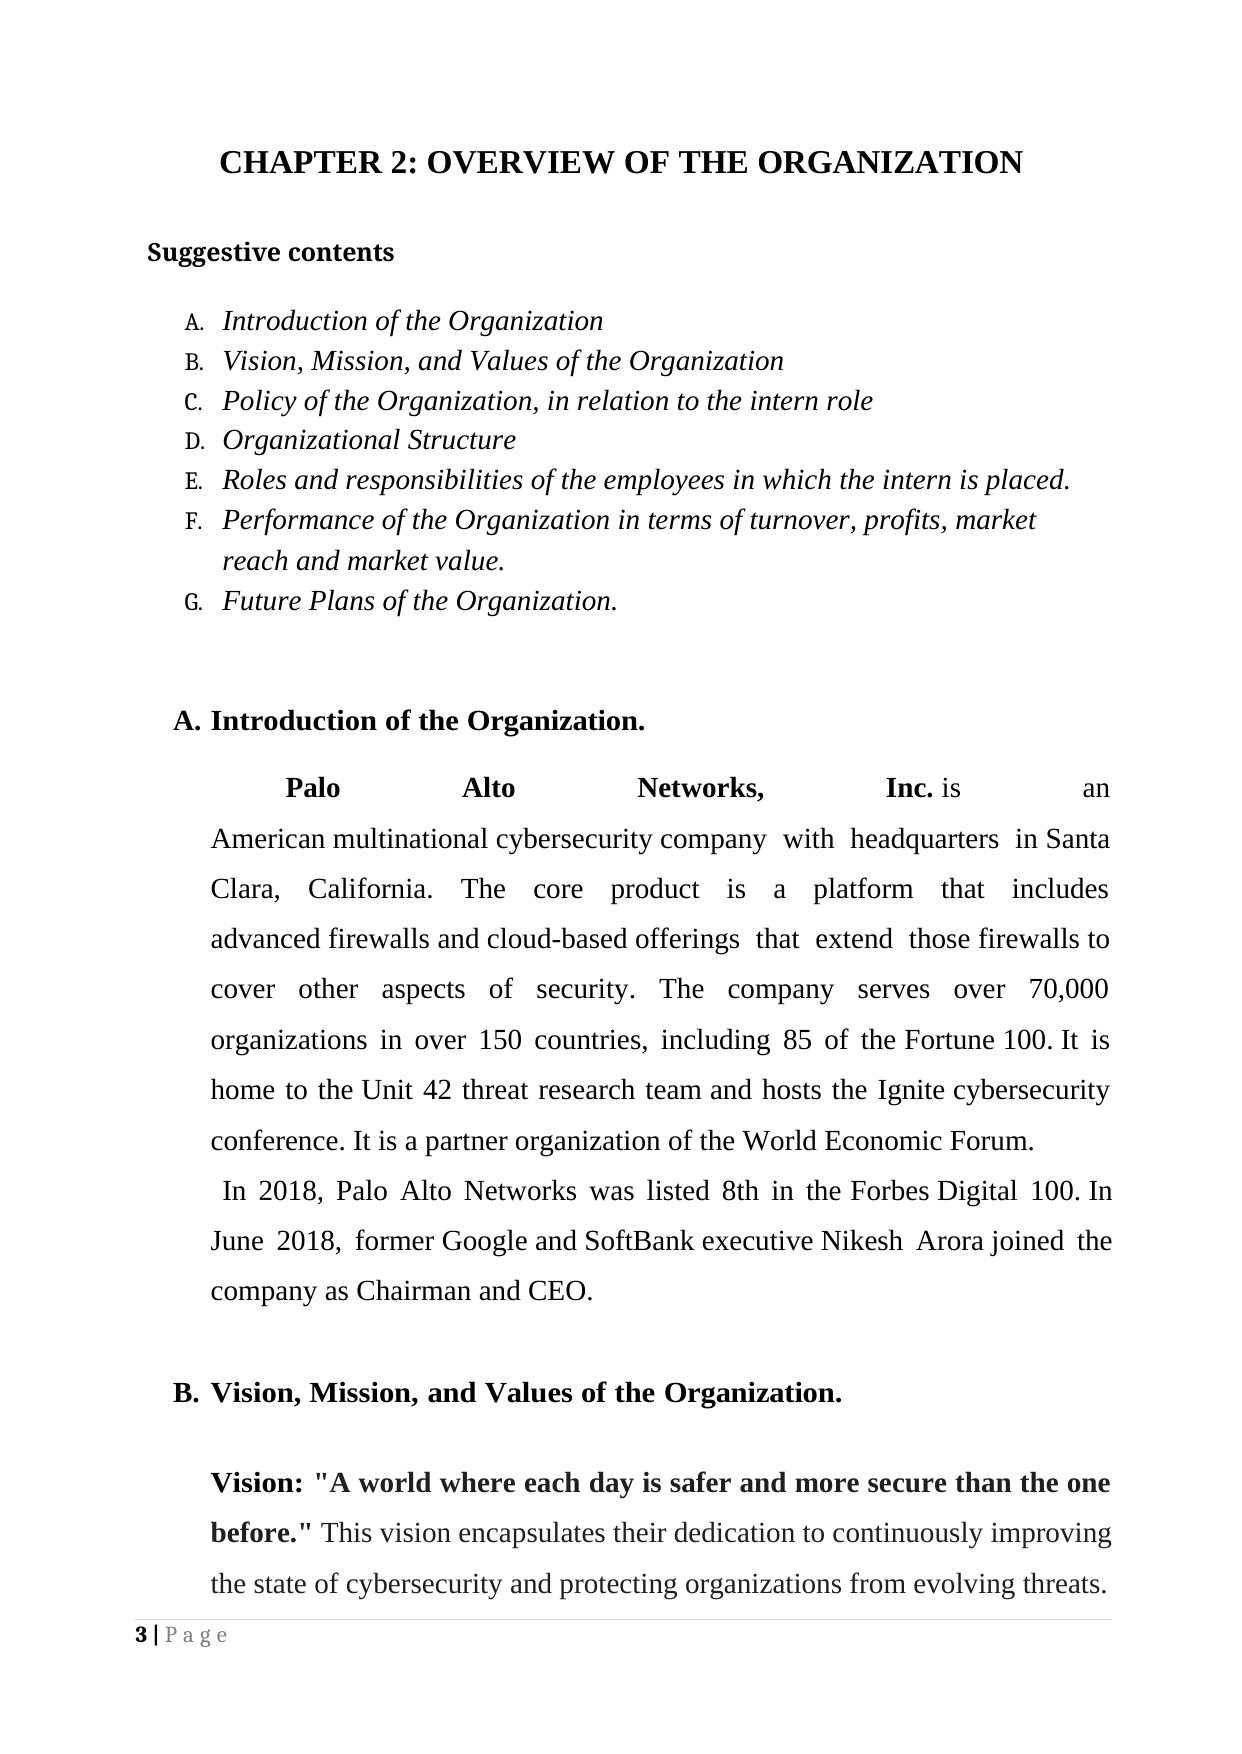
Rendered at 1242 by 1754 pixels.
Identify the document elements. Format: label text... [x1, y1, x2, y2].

list Future Plans of the Organization. [184, 583, 1112, 617]
text Suggestive contents [147, 234, 1112, 268]
list Introduction of the Organization. [173, 703, 1112, 737]
list Introduction of the Organization [184, 303, 1112, 336]
list Performance of the Organization in terms of turnover, profits, market reach and market value. [184, 502, 1095, 577]
list Organizational Structure [184, 422, 1112, 456]
text In 2018, Palo Alto Networks was listed 8th in the Forbes Digital 100. In June 2018, former Google and SoftBank executive Nikesh Arora joined the company as Chairman and CEO. [210, 1173, 1112, 1307]
text Palo Alto Networks, Inc. is an American multinational cybersecurity company with headquarters in Santa Clara, California. The core product is a platform that includes advanced firewalls and cloud-based offerings that extend those firewalls to cover other aspects of security. The company serves over 70,000 organizations in over 150 countries, including 85 of the Fortune 100. It is home to the Unit 42 threat research team and hosts the Ignite cybersecurity conference. It is a partner organization of the World Economic Forum. [210, 770, 1110, 1156]
list Vision: "A world where each day is safer and more secure than the one before." This vision encapsulates their dedication to continuously improving the state of cybersecurity and protecting organizations from evolving threats. [210, 1549, 1112, 1599]
subtitle CHAPTER 2: OVERVIEW OF THE ORGANIZATION [135, 142, 1107, 181]
list Roles and responsibilities of the employees in which the intern is placed. [184, 462, 1112, 496]
list Policy of the Organization, in relation to the intern role [184, 383, 1112, 416]
list Vision, Mission, and Values of the Organization [184, 343, 1112, 376]
list Vision: "A world where each day is safer and more secure than the one before." This vision encapsulates their dedication to continuously improving the state of cybersecurity and protecting organizations from evolving threats. [210, 1465, 1112, 1516]
list Vision, Mission, and Values of the Organization. [173, 1375, 1112, 1409]
